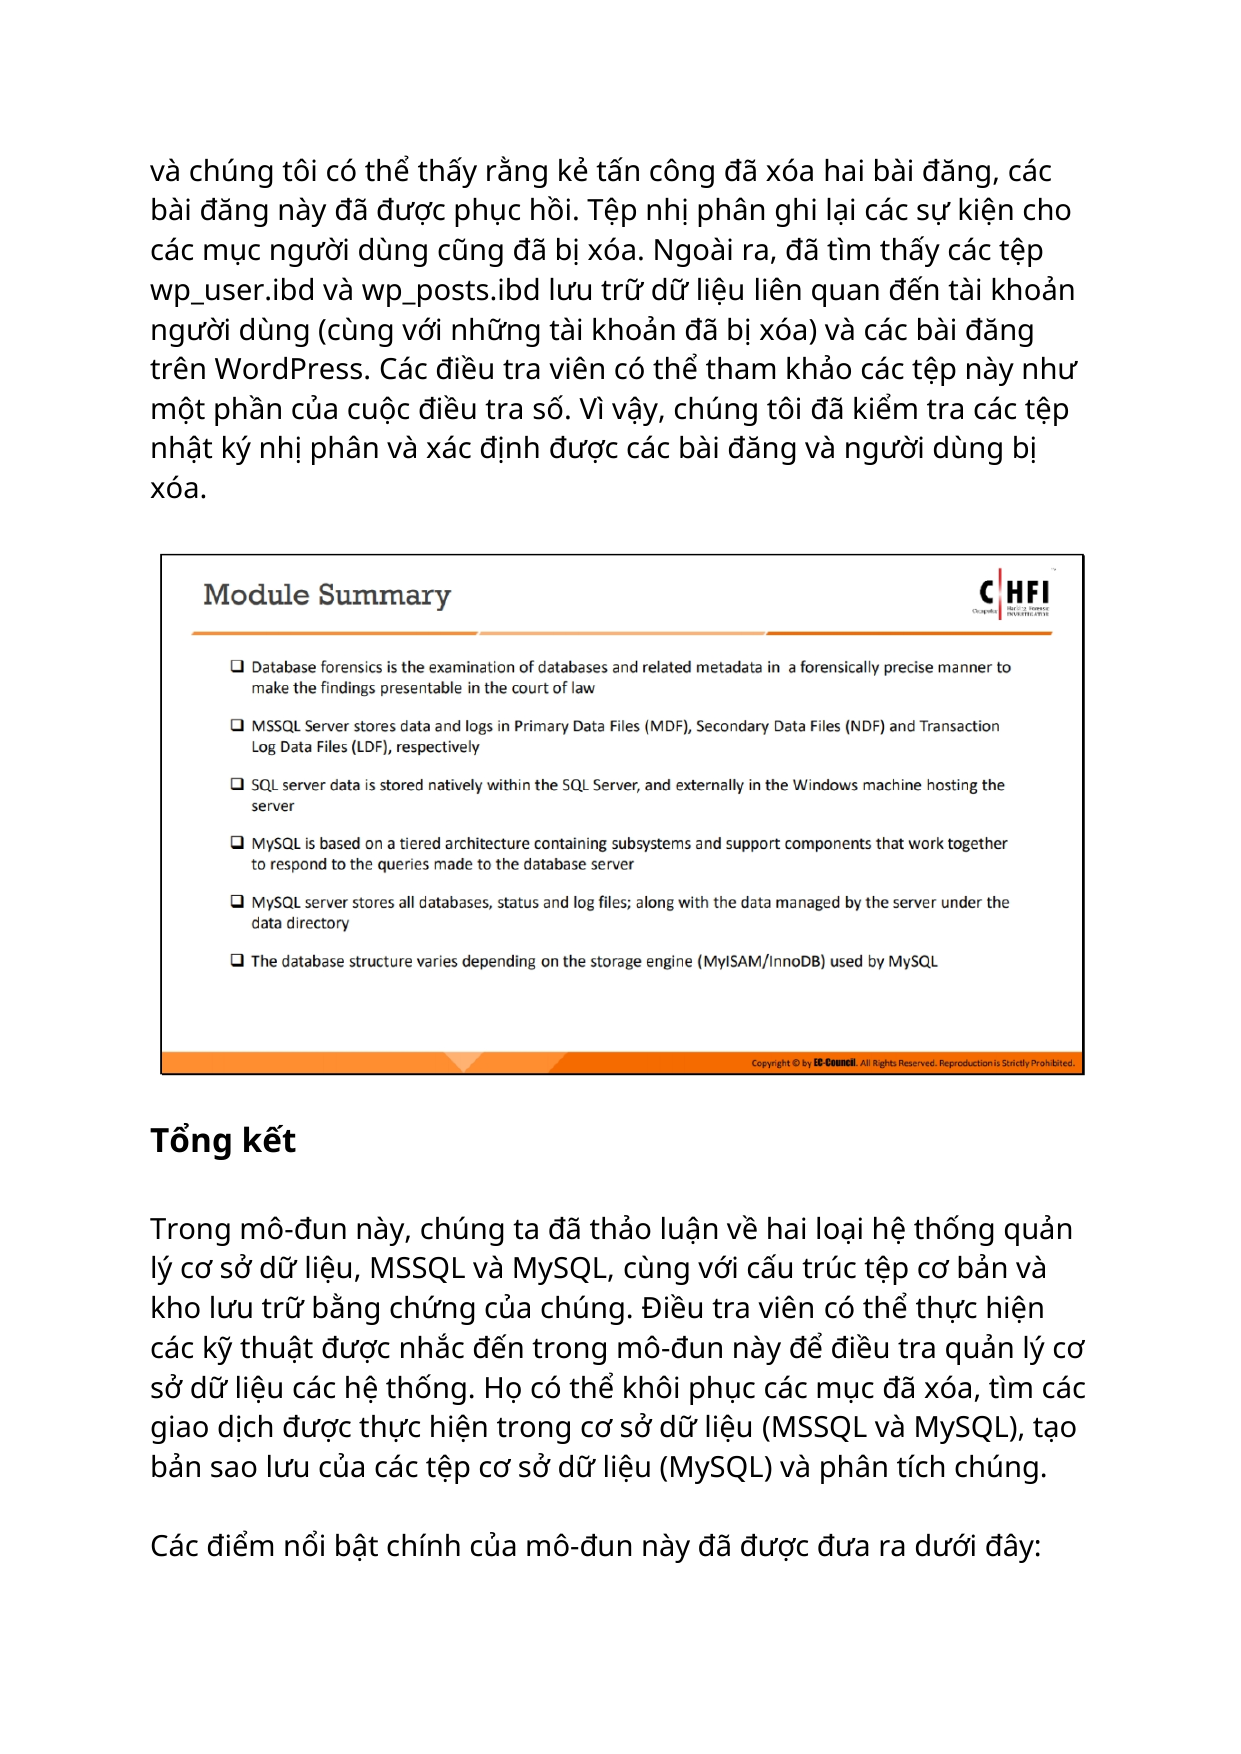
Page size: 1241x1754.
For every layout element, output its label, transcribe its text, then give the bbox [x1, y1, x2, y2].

text Tổng kết [150, 1117, 1090, 1163]
text Các điểm nổi bật chính của mô-đun này đã được đưa ra dưới đây: [150, 1526, 1090, 1565]
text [150, 150, 1090, 507]
text Trong mô-đun này, chúng ta đã thảo luận về hai loại hệ thống quản lý cơ sở dữ liệu, MSSQL và MySQL, cùng với cấu trúc tệp cơ bản và kho lưu trữ bằng chứng của chúng. Điều tra viên có thể thực hiện các kỹ thuật được nhắc đến trong mô-đun này để điều tra quản lý cơ sở dữ liệu các hệ thống. Họ có thể khôi phục các mục đã xóa, tìm các giao dịch được thực hiện trong cơ sở dữ liệu (MSSQL và MySQL), tạo bản sao lưu của các tệp cơ sở dữ liệu (MySQL) và phân tích chúng. [150, 1208, 1090, 1486]
picture [150, 546, 1091, 1078]
